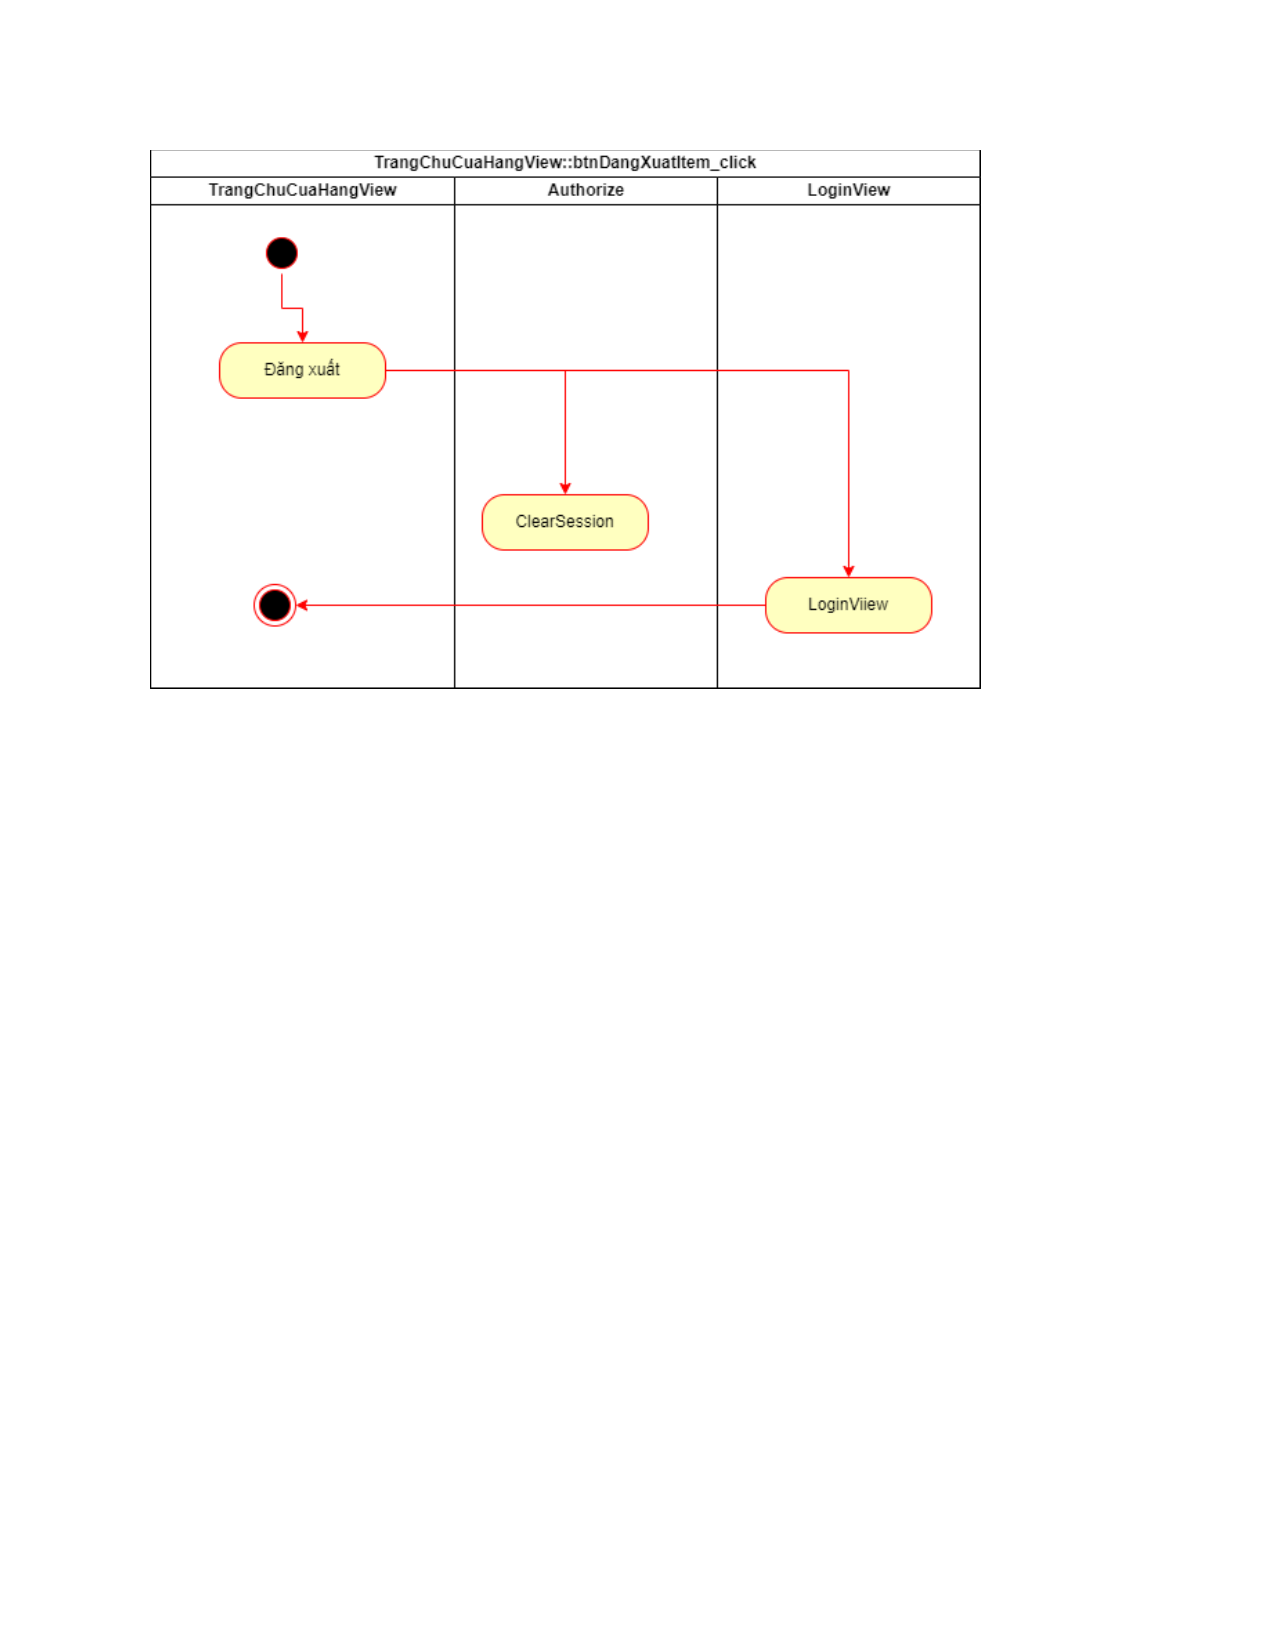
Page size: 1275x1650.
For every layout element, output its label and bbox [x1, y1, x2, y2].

picture [150, 150, 981, 689]
